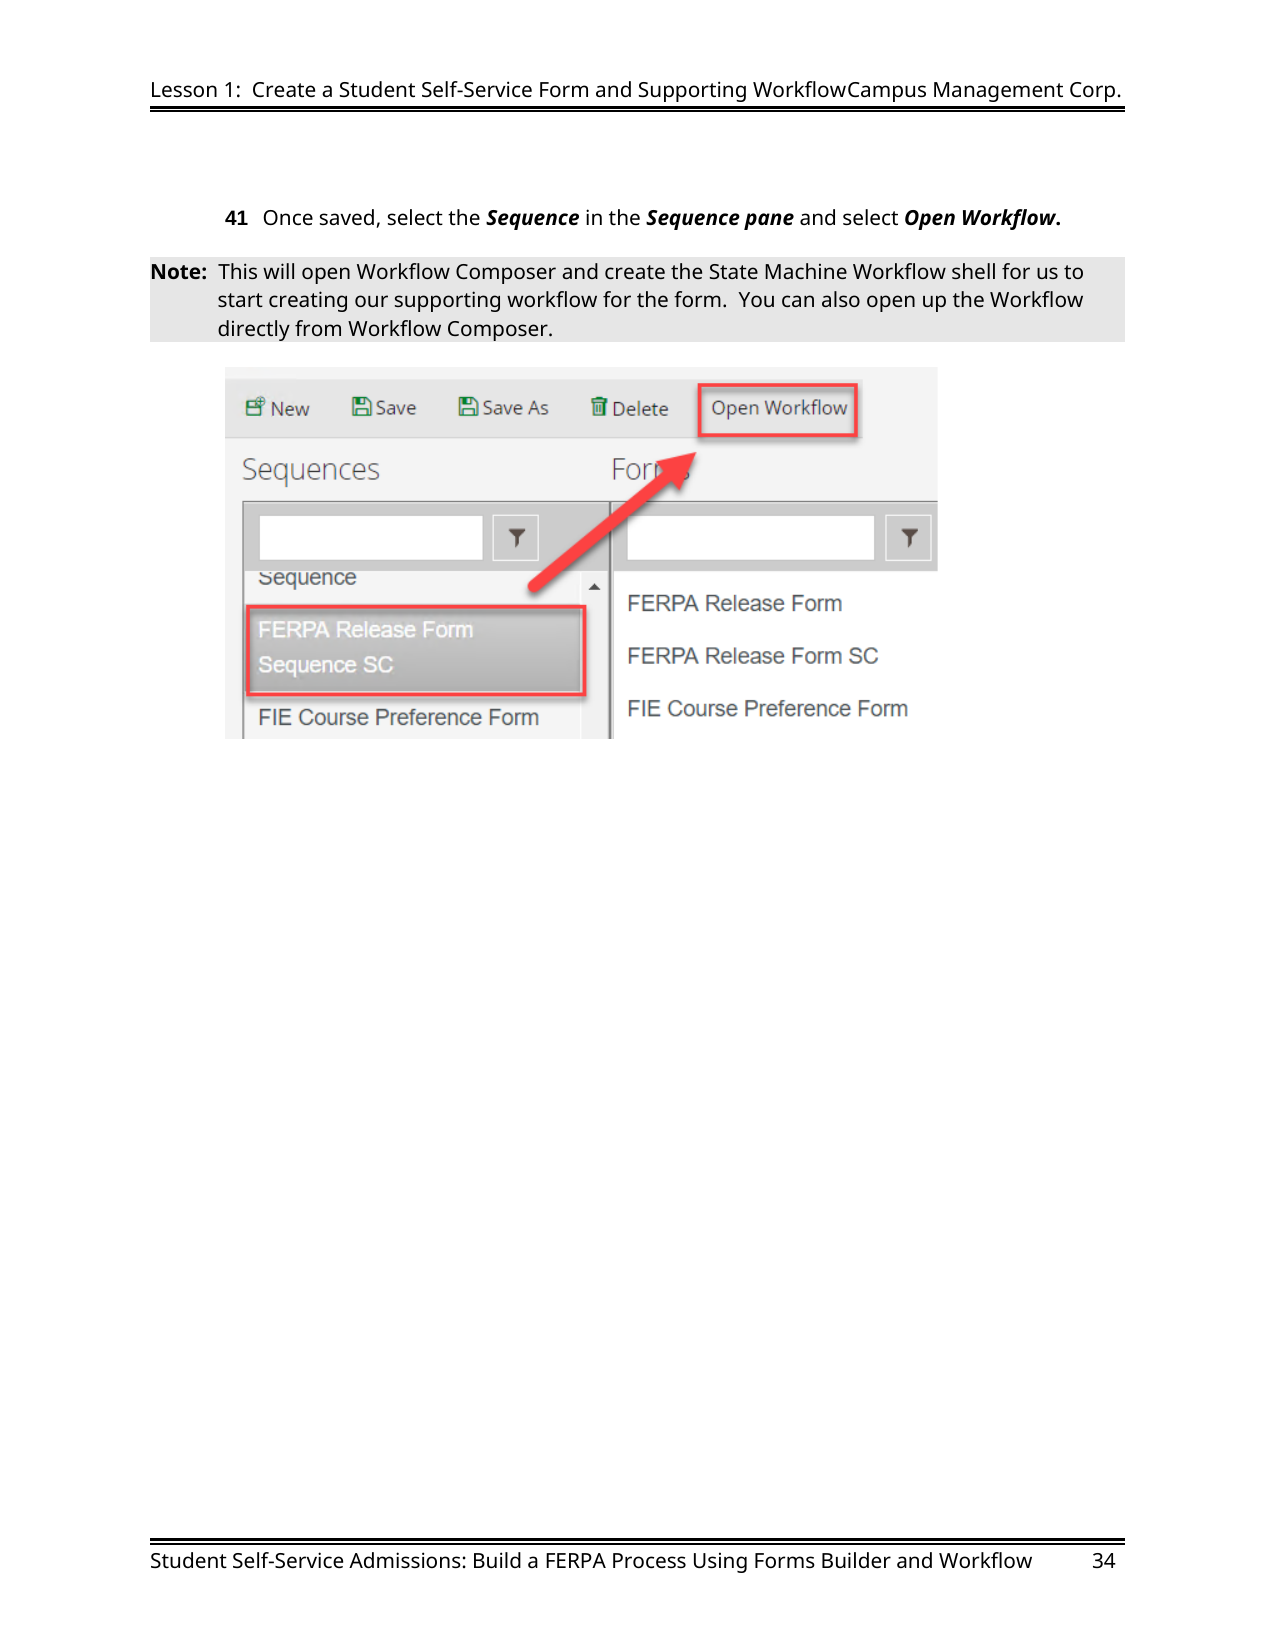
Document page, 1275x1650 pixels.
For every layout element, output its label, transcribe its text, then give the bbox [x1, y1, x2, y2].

text Once saved, select the Sequence in the Sequence pane and select Open Workflow. [225, 203, 1125, 232]
picture [225, 367, 938, 739]
text Note: This will open Workflow Composer and create the State Machine Workflow shell for us to start creating our supporting workflow for the form. You can also open up the Workflow directly from Workflow Composer. [150, 257, 1125, 342]
